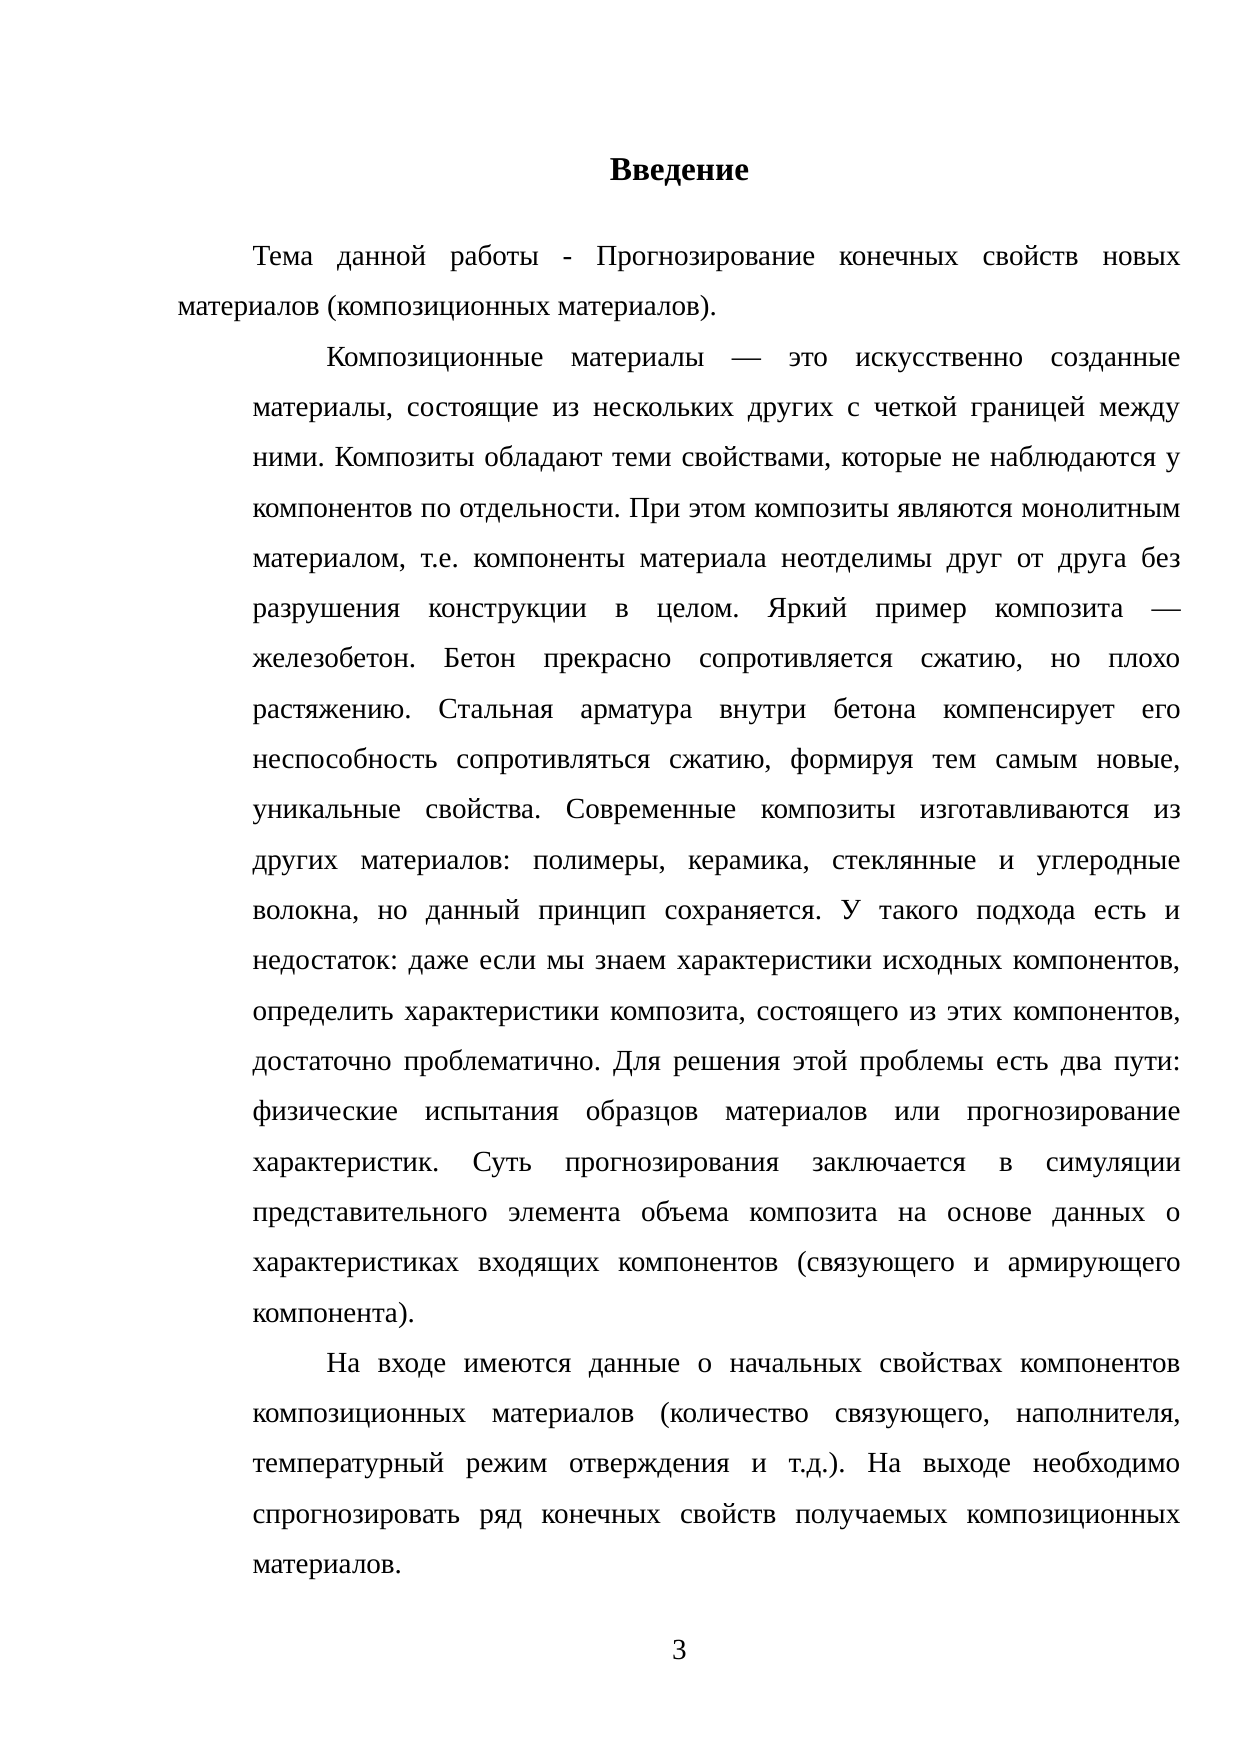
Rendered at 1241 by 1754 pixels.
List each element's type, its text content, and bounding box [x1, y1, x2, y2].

list Введение [177, 149, 1181, 188]
list Композиционные материалы — это искусственно созданные материалы, состоящие из нескольких других с четкой границей между ними. Композиты обладают теми свойствами, которые не наблюдаются у компонентов по отдельности. При этом композиты являются монолитным материалом, т.е. компоненты материала неотделимы друг от друга без разрушения конструкции в целом. Яркий пример композита — железобетон. Бетон прекрасно сопротивляется сжатию, но плохо растяжению. Стальная арматура внутри бетона компенсирует его неспособность сопротивляться сжатию, формируя тем самым новые, уникальные свойства. Современные композиты изготавливаются из других материалов: полимеры, керамика, стеклянные и углеродные волокна, но данный принцип сохраняется. У такого подхода есть и недостаток: даже если мы знаем характеристики исходных компонентов, определить характеристики композита, состоящего из этих компонентов, достаточно проблематично. Для решения этой проблемы есть два пути: физические испытания образцов материалов или прогнозирование характеристик. Суть прогнозирования заключается в симуляции представительного элемента объема композита на основе данных о характеристиках входящих компонентов (связующего и армирующего компонента). [252, 339, 1181, 1328]
list На входе имеются данные о начальных свойствах компонентов композиционных материалов (количество связующего, наполнителя, температурный режим отверждения и т.д.). На выходе необходимо спрогнозировать ряд конечных свойств получаемых композиционных материалов. [252, 1345, 1181, 1580]
text Тема данной работы - Прогнозирование конечных свойств новых материалов (композиционных материалов). [177, 238, 1181, 322]
